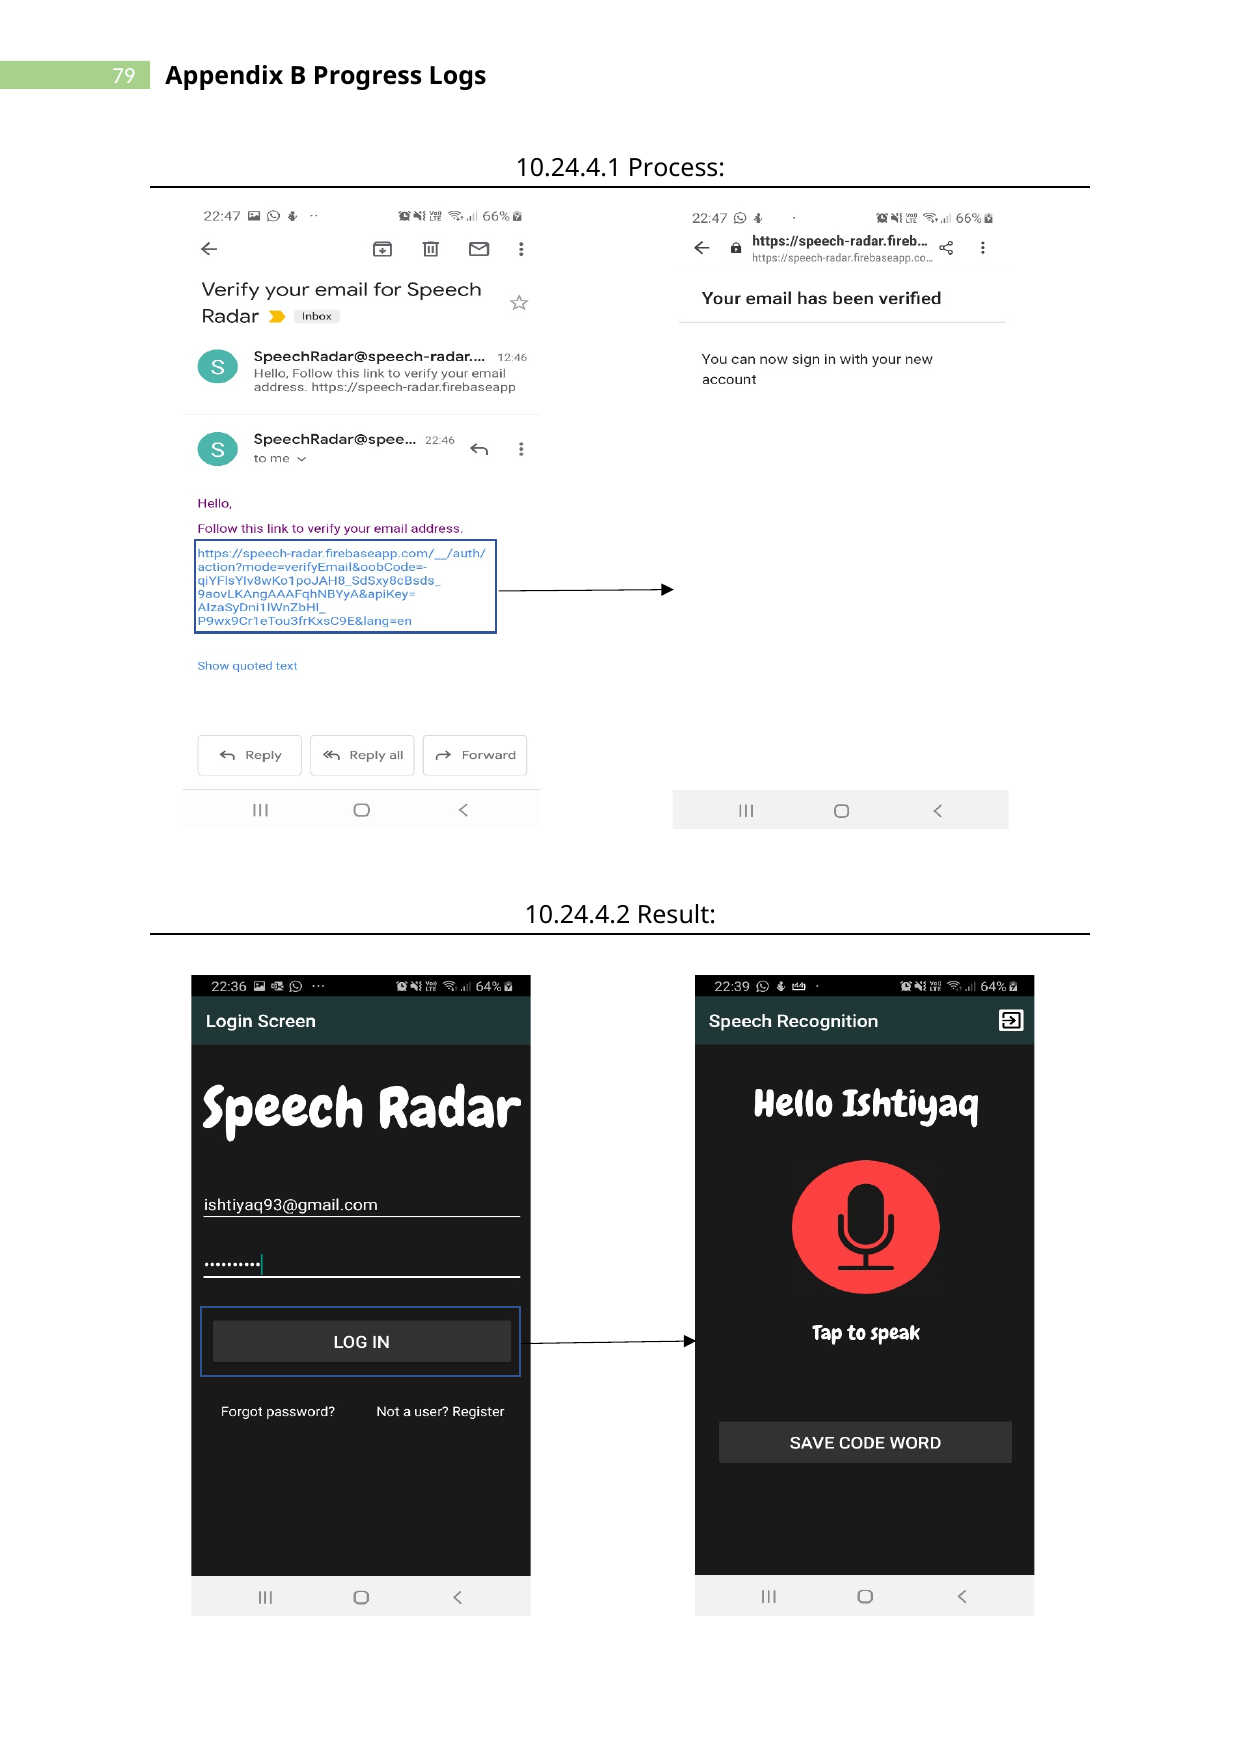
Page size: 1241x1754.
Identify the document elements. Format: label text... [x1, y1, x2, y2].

picture [671, 207, 1009, 826]
picture [181, 206, 541, 824]
picture [190, 975, 531, 1613]
picture [202, 1308, 519, 1375]
picture [693, 975, 1035, 1612]
subtitle Result: [150, 897, 1090, 933]
subtitle Process: [150, 150, 1090, 186]
